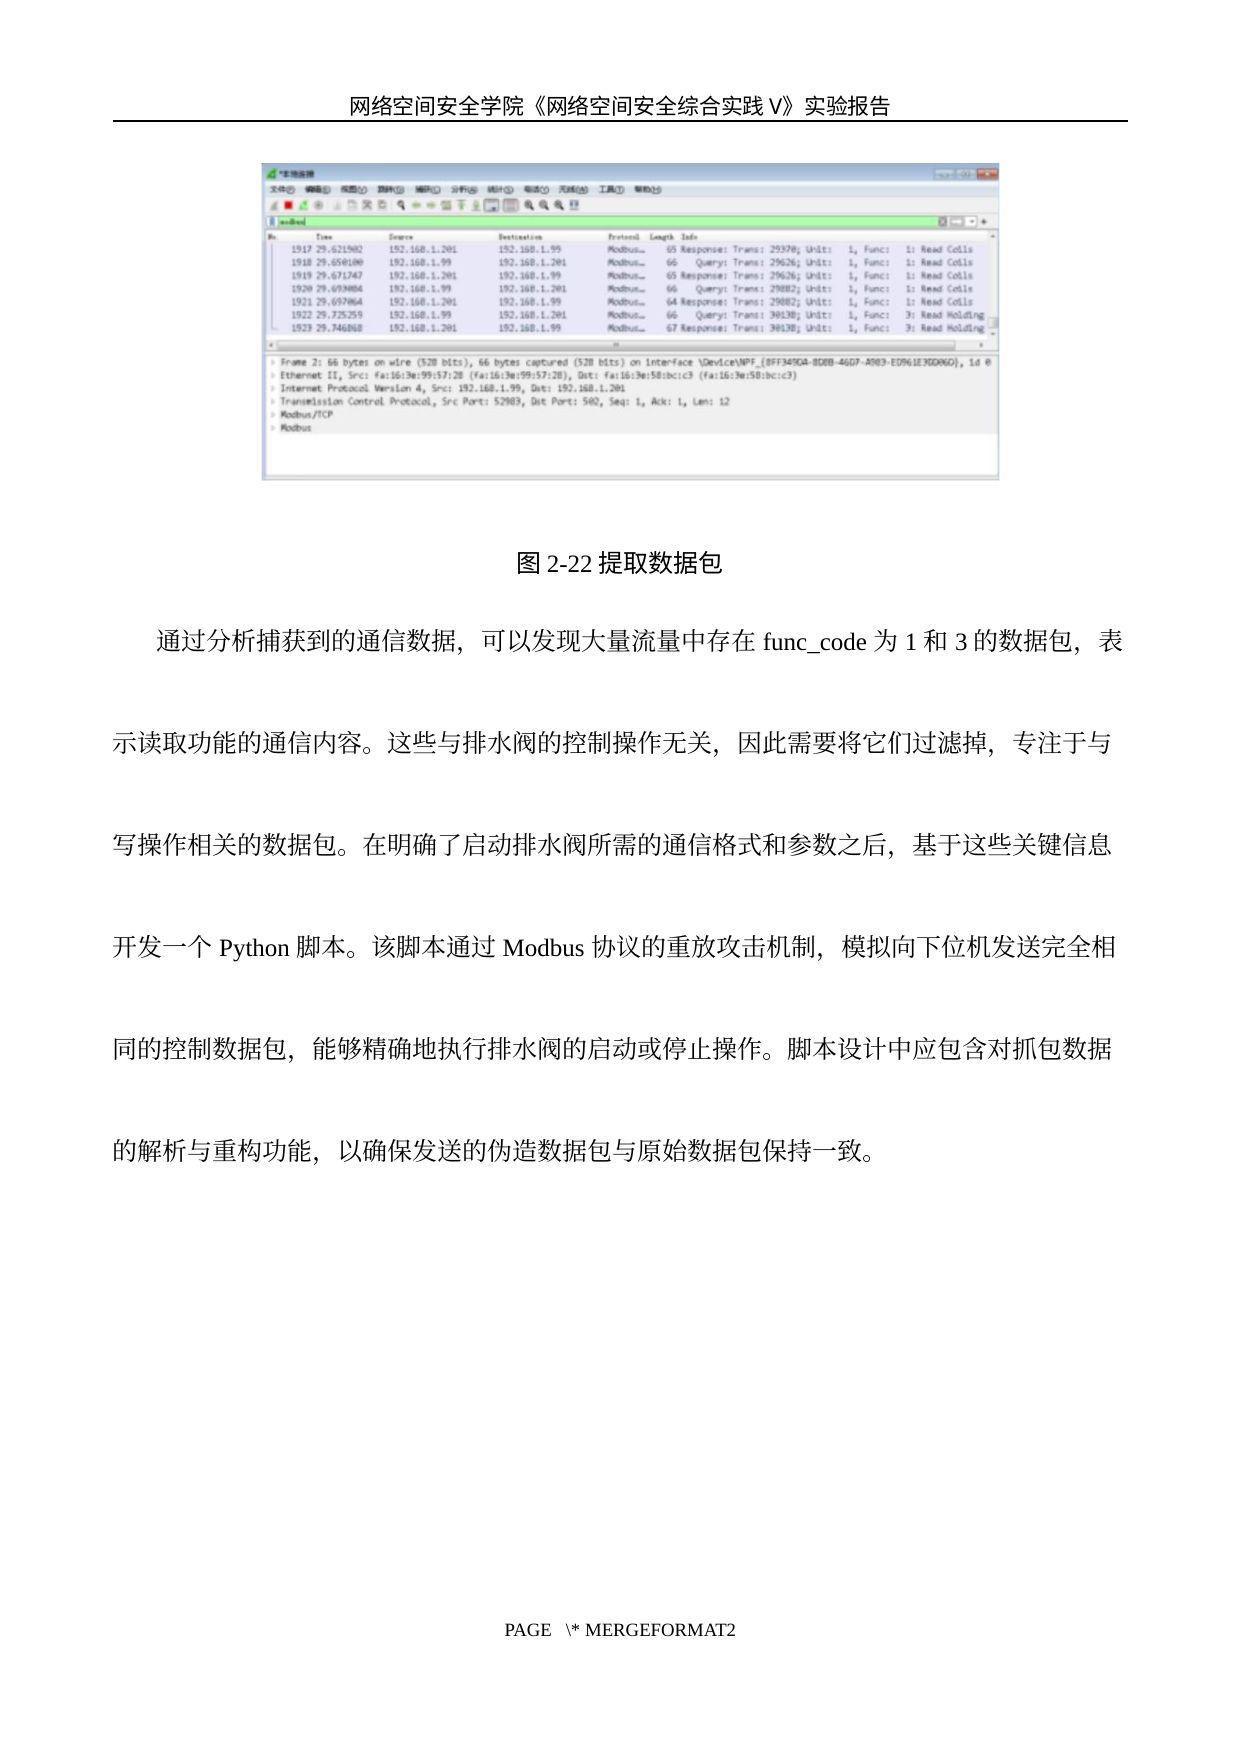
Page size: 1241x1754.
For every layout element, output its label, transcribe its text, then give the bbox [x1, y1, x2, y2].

picture [261, 163, 1000, 481]
text 图2-22 提取数据包 [112, 528, 1128, 596]
text 通过分析捕获到的通信数据，可以发现大量流量中存在 func_code 为 1 和 3 的数据包，表示读取功能的通信内容。这些与排水阀的控制操作无关，因此需要将它们过滤掉，专注于与写操作相关的数据包。在明确了启动排水阀所需的通信格式和参数之后，基于这些关键信息开发一个 Python 脚本。该脚本通过 Modbus 协议的重放攻击机制，模拟向下位机发送完全相同的控制数据包，能够精确地执行排水阀的启动或停止操作。脚本设计中应包含对抓包数据的解析与重构功能，以确保发送的伪造数据包与原始数据包保持一致。 [112, 606, 1128, 1183]
